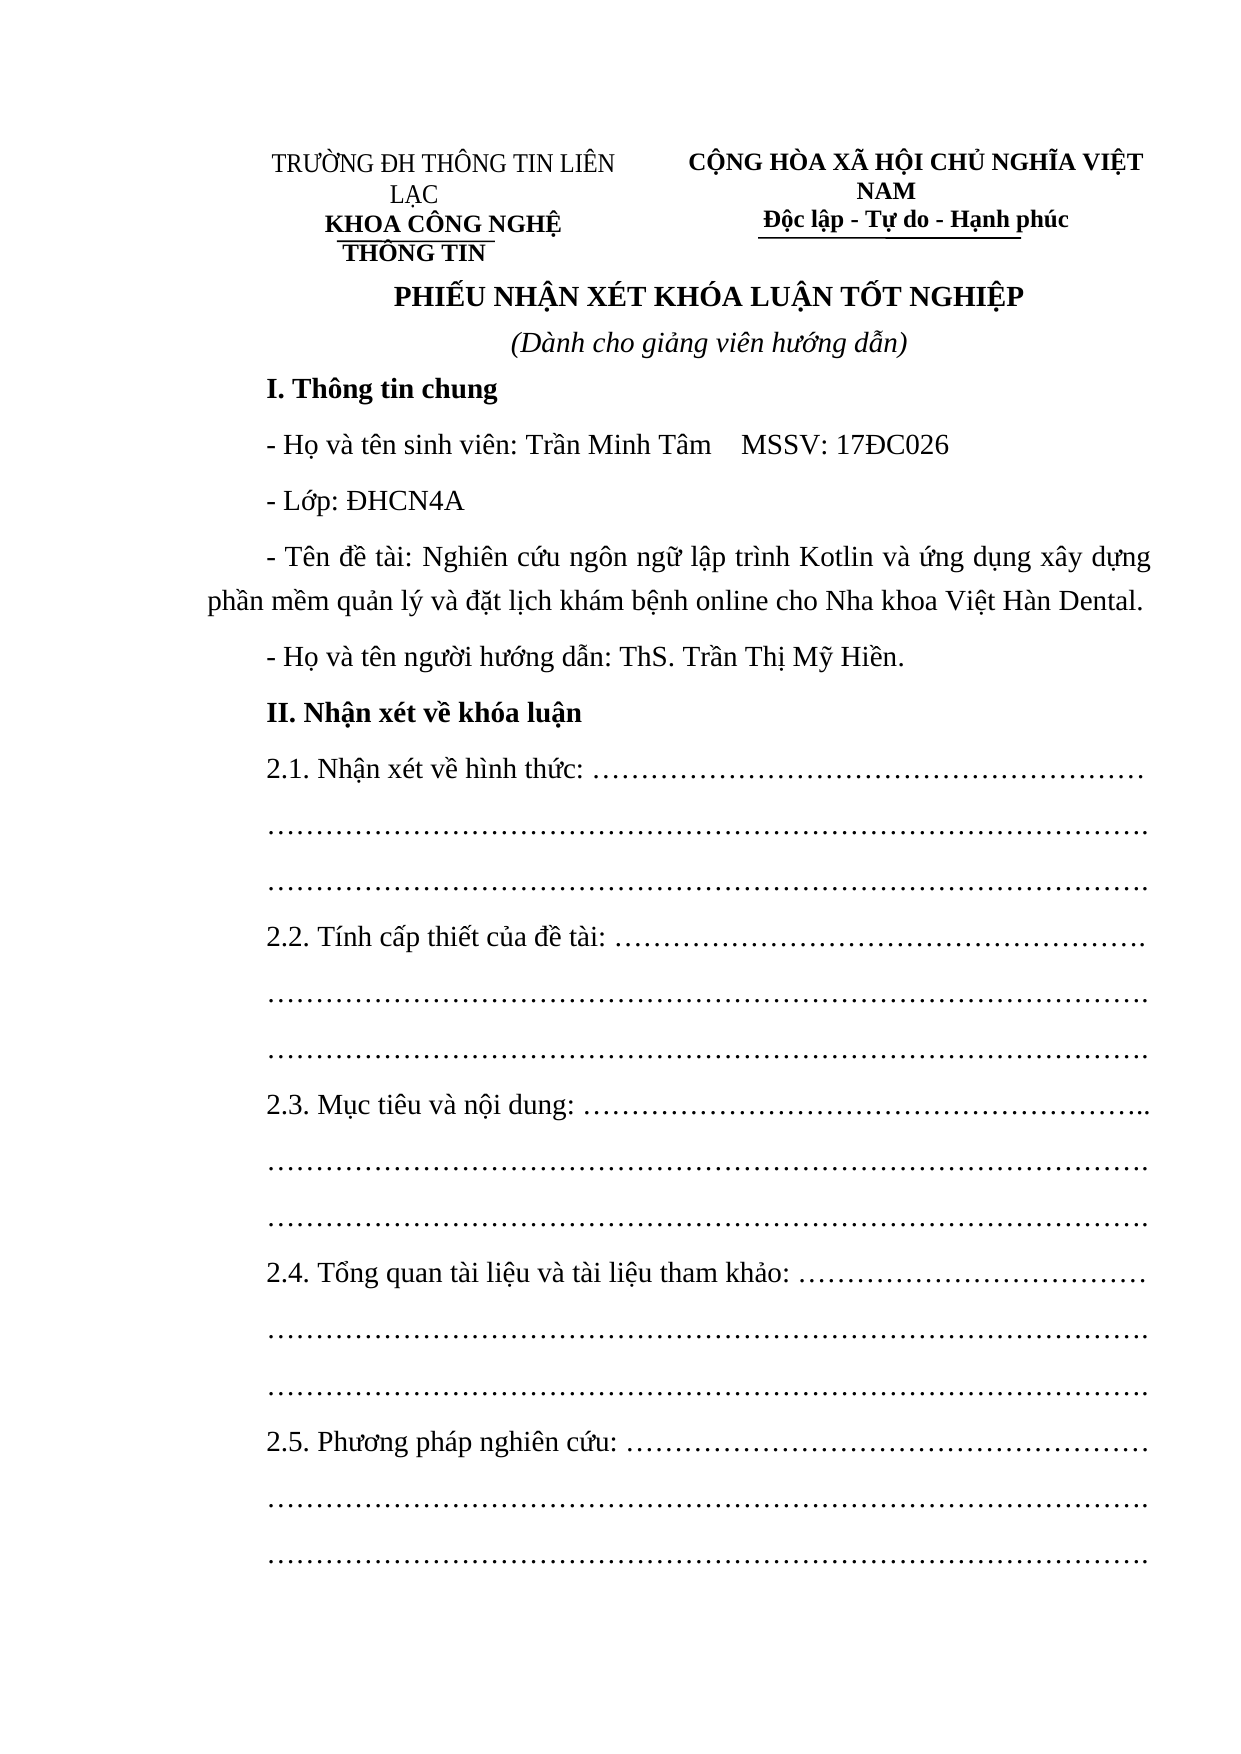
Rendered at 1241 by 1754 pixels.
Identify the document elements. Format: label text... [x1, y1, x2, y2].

text - Họ và tên sinh viên: Trần Minh Tâm MSSV: 17ĐC026 [207, 427, 1152, 461]
text ………………………………………………………………………………. [207, 1536, 1152, 1569]
table_header TRƯỜNG ĐH THÔNG TIN LIÊN LẠC KHOA CÔNG NGHỆ THÔNG TIN [207, 147, 621, 267]
text 2.4. Tổng quan tài liệu và tài liệu tham khảo: ……………………………… [207, 1256, 1152, 1289]
text ………………………………………………………………………………. [207, 1031, 1152, 1065]
text ………………………………………………………………………………. [207, 1368, 1152, 1401]
text (Dành cho giảng viên hướng dẫn) [207, 325, 1152, 359]
text 2.1. Nhận xét về hình thức: ………………………………………………… [207, 751, 1152, 785]
text 2.5. Phương pháp nghiên cứu: ……………………………………………… [207, 1424, 1152, 1457]
text ………………………………………………………………………………. [207, 863, 1152, 897]
text 2.3. Mục tiêu và nội dung: ………………………………………………….. [207, 1087, 1152, 1121]
text ………………………………………………………………………………. [207, 975, 1152, 1009]
text - Họ và tên người hướng dẫn: ThS. Trần Thị Mỹ Hiền. [207, 639, 1152, 673]
table_header CỘNG HÒA XÃ HỘI CHỦ NGHĨA VIỆT NAM Độc lập - Tự do - Hạnh phúc [621, 147, 1152, 267]
text - Lớp: ĐHCN4A [207, 483, 1152, 517]
text ………………………………………………………………………………. [207, 1199, 1152, 1233]
text ………………………………………………………………………………. [207, 1143, 1152, 1177]
text ………………………………………………………………………………. [207, 1480, 1152, 1513]
text ………………………………………………………………………………. [207, 807, 1152, 841]
text II. Nhận xét về khóa luận [207, 695, 1152, 729]
text 2.2. Tính cấp thiết của đề tài: ………………………………………………. [207, 919, 1152, 953]
text PHIẾU NHẬN XÉT KHÓA LUẬN TỐT NGHIỆP [207, 279, 1152, 313]
text - Tên đề tài: Nghiên cứu ngôn ngữ lập trình Kotlin và ứng dụng xây dựng phần mềm quản lý và đặt lịch khám bệnh online cho Nha khoa Việt Hàn Dental. [207, 539, 1152, 617]
text ………………………………………………………………………………. [207, 1312, 1152, 1345]
text I. Thông tin chung [207, 371, 1152, 405]
